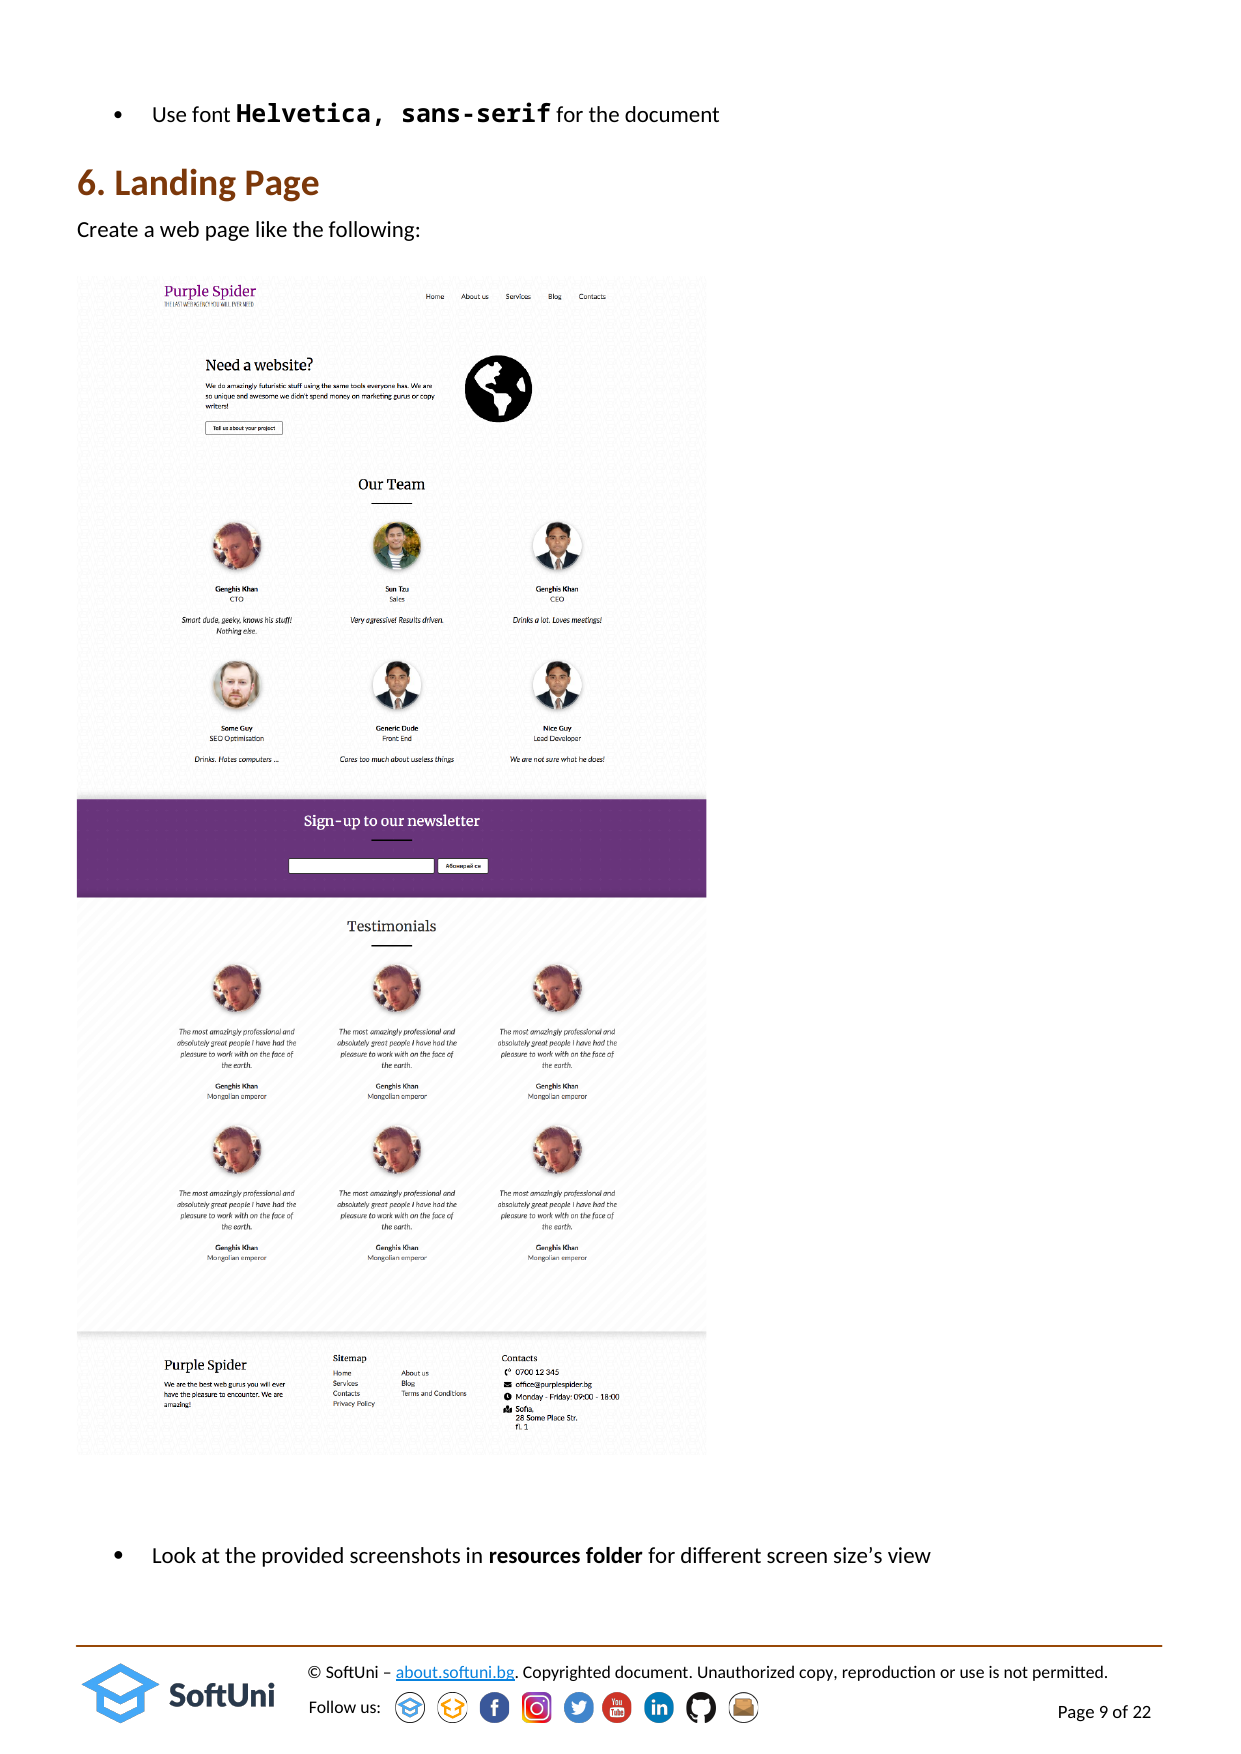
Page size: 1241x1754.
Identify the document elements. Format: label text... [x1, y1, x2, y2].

picture [479, 1692, 510, 1723]
picture [665, 1714, 674, 1723]
picture [728, 1692, 759, 1723]
picture [644, 1714, 653, 1723]
picture [395, 1692, 425, 1723]
picture [665, 1692, 674, 1701]
subtitle Landing Page [77, 285, 1163, 331]
picture [644, 1692, 653, 1701]
picture [522, 1692, 552, 1723]
list Use rgb(0, 153, 0) for card button background [114, 95, 1163, 129]
picture [75, 1658, 281, 1729]
picture [437, 1692, 468, 1723]
picture [564, 1692, 594, 1723]
text Create a web page like the following: [77, 342, 1163, 370]
picture [686, 1692, 716, 1723]
list Use font Georgia, serif with size 1em/1.2 for the headings [114, 159, 1163, 193]
picture [602, 1692, 632, 1723]
picture [658, 1705, 667, 1714]
picture [76, 403, 707, 1581]
list Use font Helvetica, sans-serif for the document [114, 222, 1163, 256]
